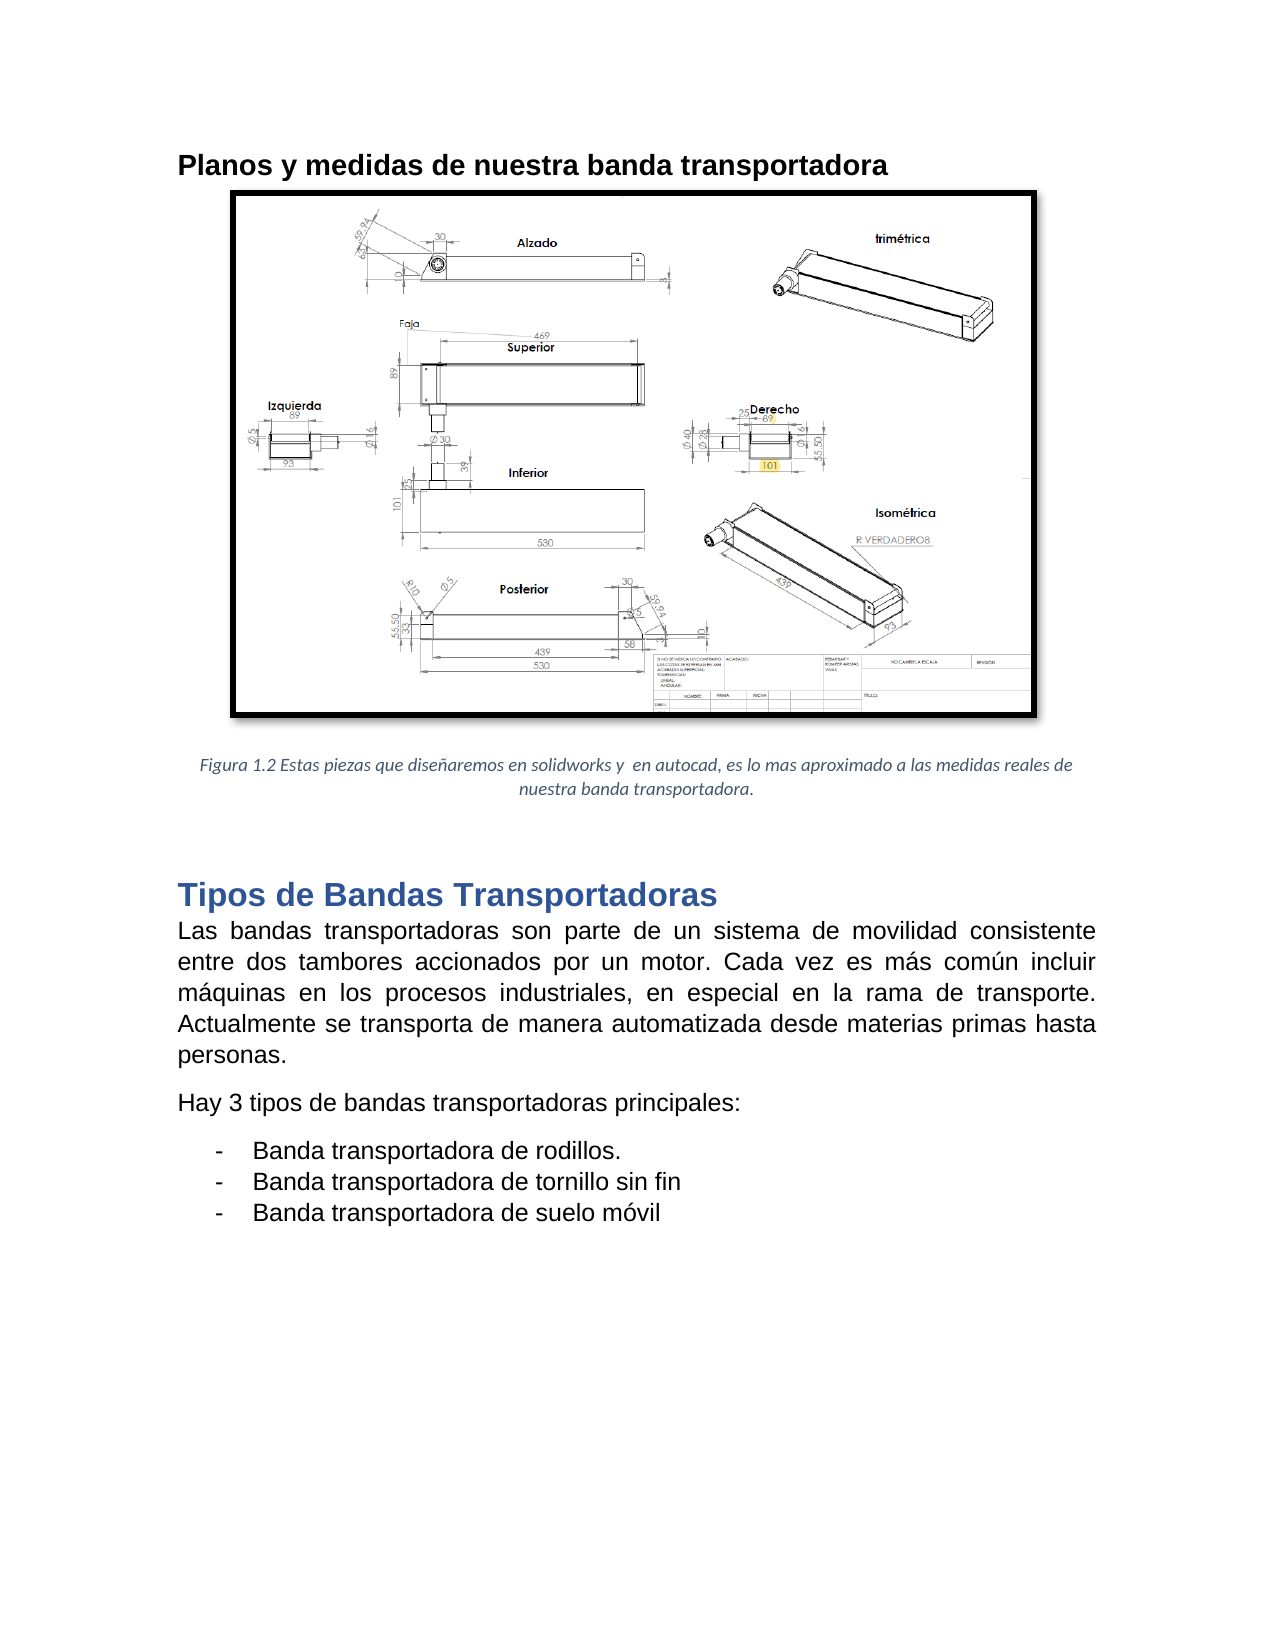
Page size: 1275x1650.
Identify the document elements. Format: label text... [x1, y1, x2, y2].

picture [236, 196, 1031, 712]
text Hay 3 tipos de bandas transportadoras principales: [177, 1088, 1098, 1117]
list Banda transportadora de suelo móvil [215, 1198, 1098, 1227]
list Banda transportadora de rodillos. [215, 1136, 1098, 1165]
subtitle Planos y medidas de nuestra banda transportadora [177, 148, 1098, 181]
subtitle Tipos de Bandas Transportadoras [177, 875, 1098, 913]
text Las bandas transportadoras son parte de un sistema de movilidad consistente entre dos tambores accionados por un motor. Cada vez es más común incluir máquinas en los procesos industriales, en especial en la rama de transporte. Actualmente se transporta de manera automatizada desde materias primas hasta personas. [177, 916, 1098, 1069]
text Figura 1.2 Estas piezas que diseñaremos en solidworks y en autocad, es lo mas aproximado a las medidas reales de nuestra banda transportadora. [177, 753, 1098, 800]
list Banda transportadora de tornillo sin fin [215, 1167, 1098, 1196]
